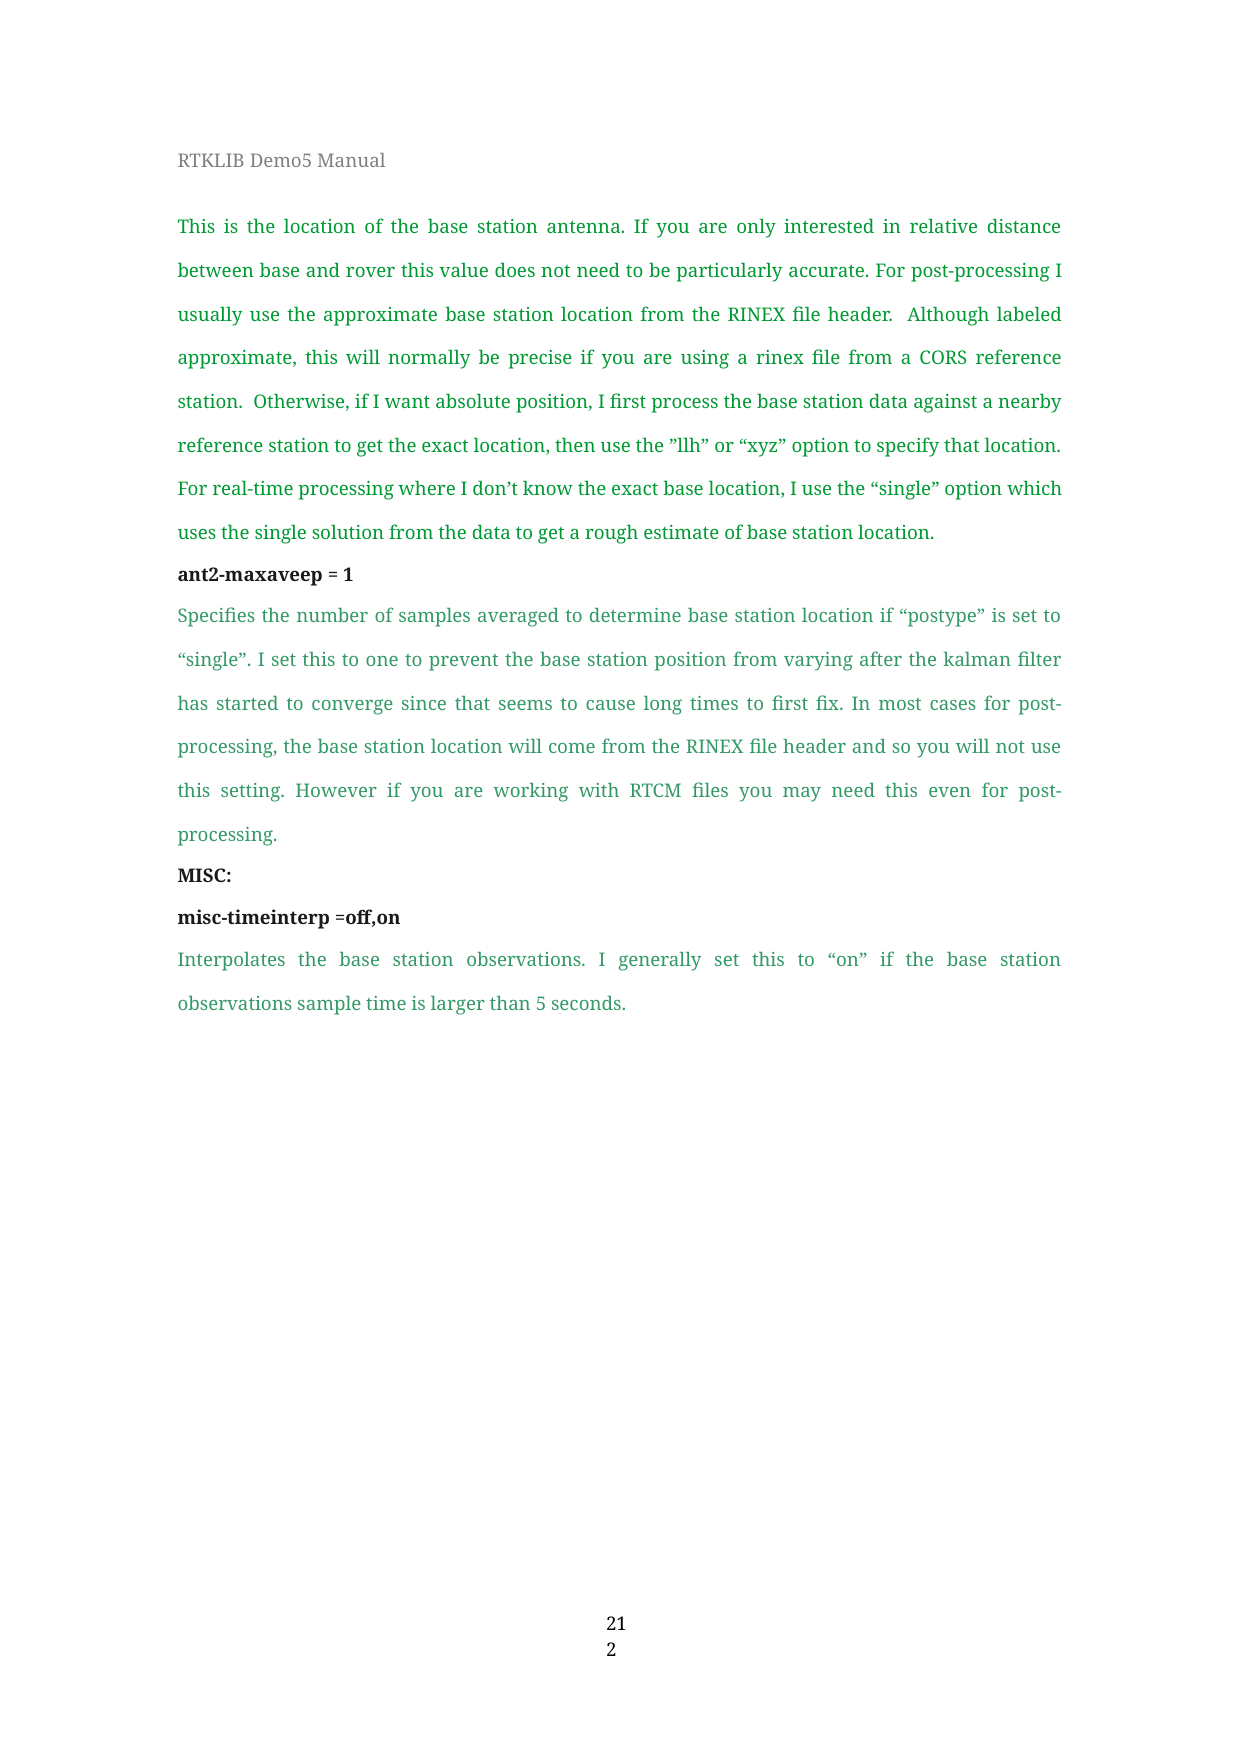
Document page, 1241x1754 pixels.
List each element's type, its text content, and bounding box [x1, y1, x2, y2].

text ant2-maxaveep = 1 [177, 555, 1063, 593]
text MISC: [177, 856, 1063, 894]
text This is the location of the base station antenna. If you are only interested in relative distance between base and rover this value does not need to be particularly accurate. For post-processing I usually use the approximate base station location from the RINEX file header. Although labeled approximate, this will normally be precise if you are using a rinex file from a CORS reference station. Otherwise, if I want absolute position, I first process the base station data against a nearby reference station to get the exact location, then use the ”llh” or “xyz” option to specify that location. For real-time processing where I don’t know the exact base location, I use the “single” option which uses the single solution from the data to get a rough estimate of base station location. [177, 207, 1063, 551]
text Interpolates the base station observations. I generally set this to “on” if the base station observations sample time is larger than 5 seconds. [177, 940, 1063, 1022]
text misc-timeinterp =off,on [177, 898, 1063, 936]
text Specifies the number of samples averaged to determine base station location if “postype” is set to “single”. I set this to one to prevent the base station position from varying after the kalman filter has started to converge since that seems to cause long times to first fix. In most cases for post-processing, the base station location will come from the RINEX file header and so you will not use this setting. However if you are working with RTCM files you may need this even for post-processing. [177, 596, 1063, 853]
